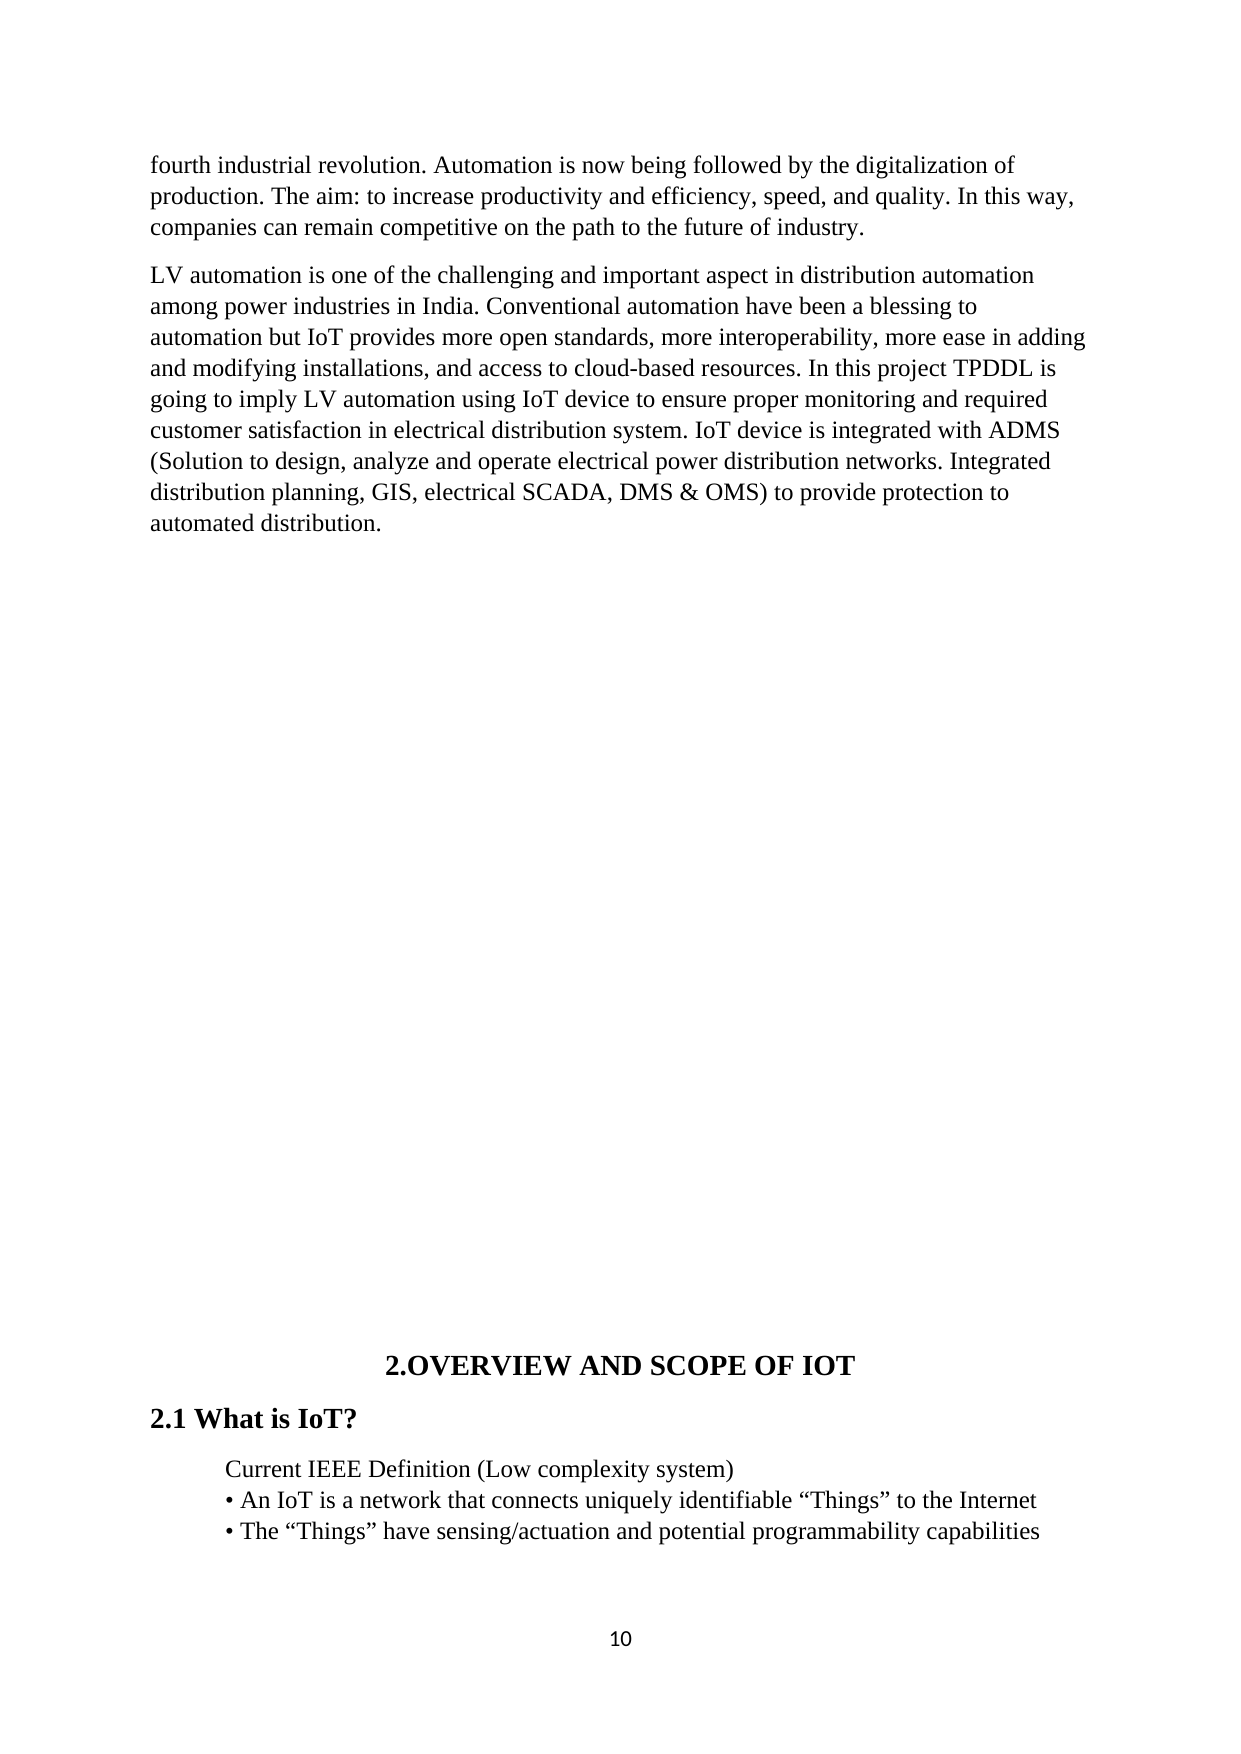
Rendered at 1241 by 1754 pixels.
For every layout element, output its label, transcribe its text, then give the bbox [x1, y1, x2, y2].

list Current IEEE Definition (Low complexity system) [225, 1454, 1090, 1482]
list • The “Things” have sensing/actuation and potential programmability capabilities [225, 1516, 1090, 1544]
text LV automation is one of the challenging and important aspect in distribution automation among power industries in India. Conventional automation have been a blessing to automation but IoT provides more open standards, more interoperability, more ease in adding and modifying installations, and access to cloud-based resources. In this project TPDDL is going to imply LV automation using IoT device to ensure proper monitoring and required customer satisfaction in electrical distribution system. IoT device is integrated with ADMS (Solution to design, analyze and operate electrical power distribution networks. Integrated distribution planning, GIS, electrical SCADA, DMS & OMS) to provide protection to automated distribution. [150, 260, 1090, 537]
text 2.1 What is IoT? [150, 1401, 1090, 1434]
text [150, 150, 1090, 241]
text 2.OVERVIEW AND SCOPE OF IOT [150, 1348, 1090, 1382]
list • An IoT is a network that connects uniquely identifiable “Things” to the Internet [225, 1485, 1090, 1513]
